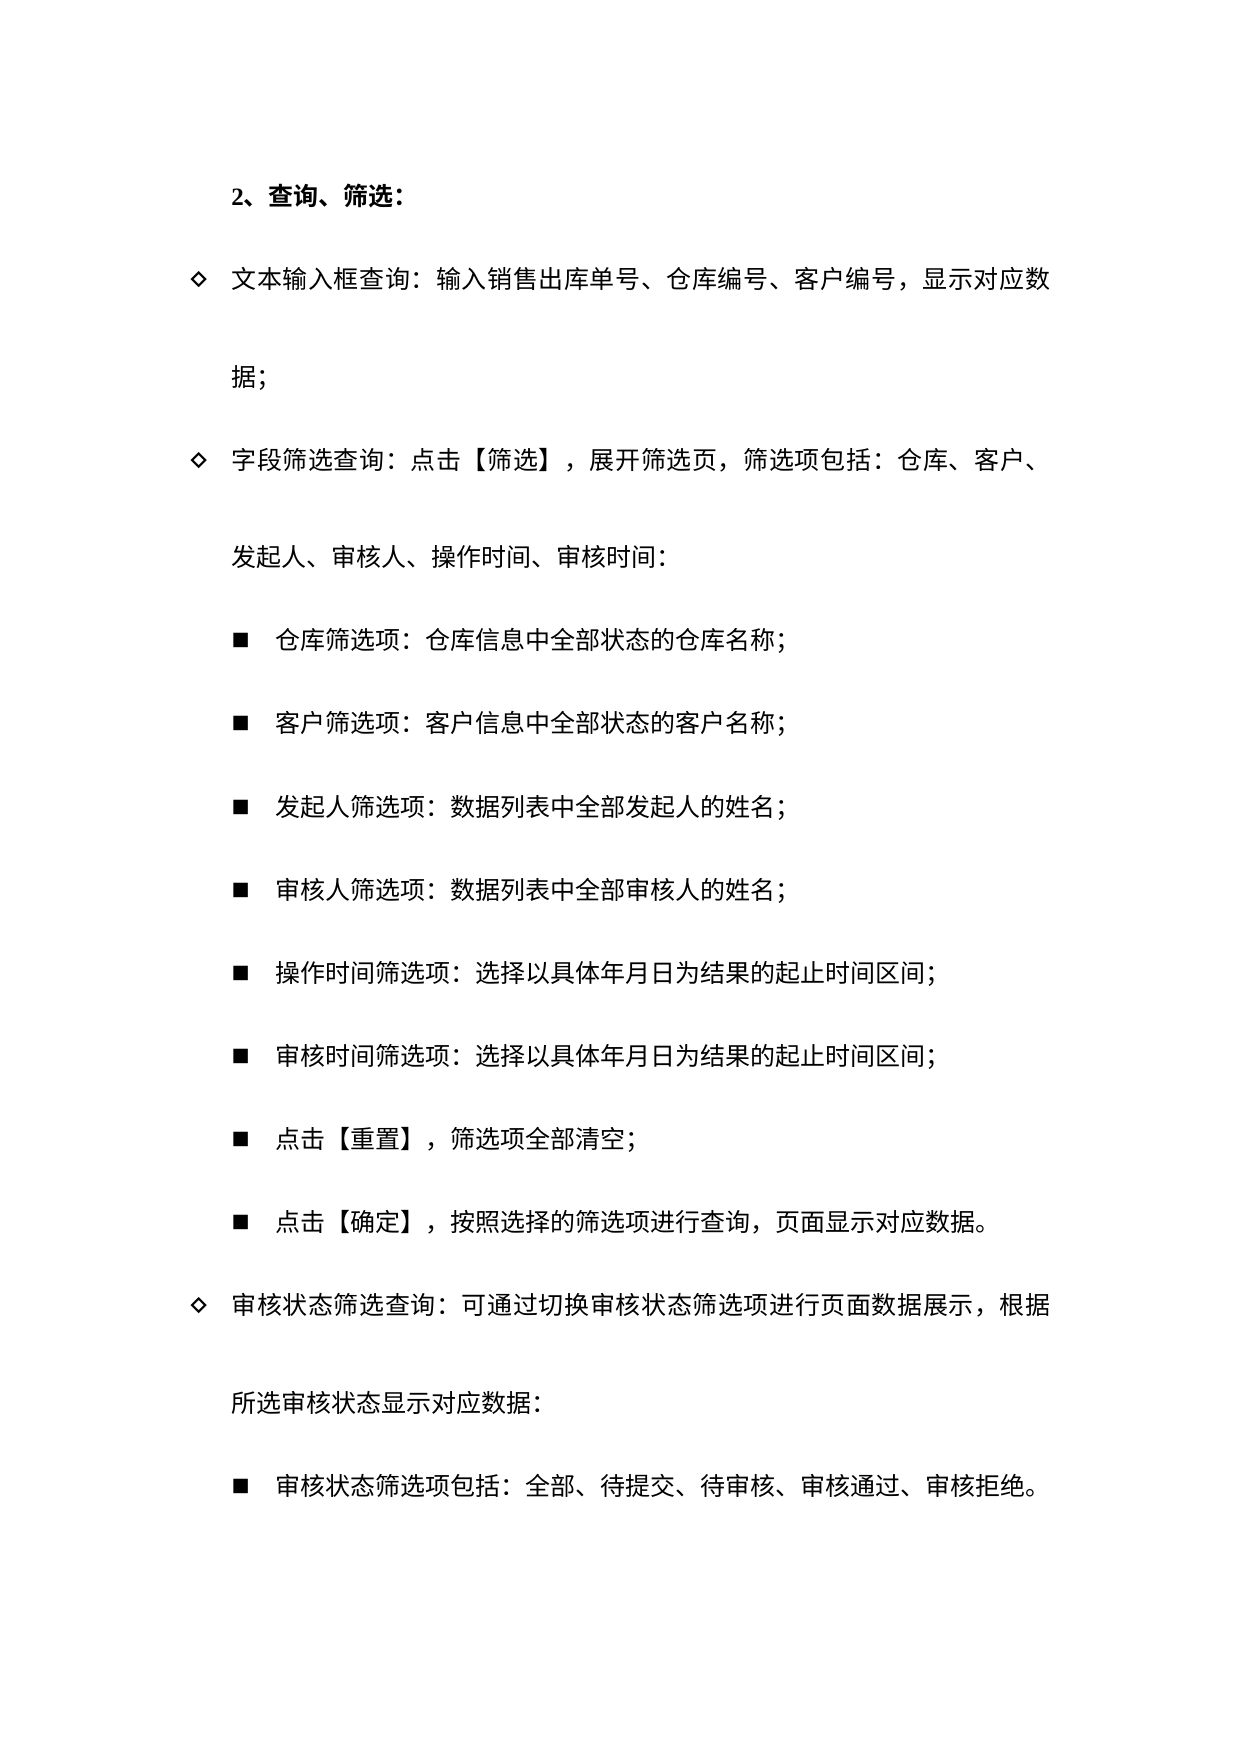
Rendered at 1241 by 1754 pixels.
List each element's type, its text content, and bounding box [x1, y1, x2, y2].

list 审核状态筛选查询：可通过切换审核状态筛选项进行页面数据展示，根据所选审核状态显示对应数据： [187, 1271, 1053, 1434]
list 审核时间筛选项：选择以具体年月日为结果的起止时间区间； [231, 1022, 1053, 1087]
list 仓库筛选项：仓库信息中全部状态的仓库名称； [231, 606, 1053, 671]
list 点击【确定】，按照选择的筛选项进行查询，页面显示对应数据。 [231, 1188, 1053, 1253]
list 客户筛选项：客户信息中全部状态的客户名称； [231, 689, 1053, 754]
list 操作时间筛选项：选择以具体年月日为结果的起止时间区间； [231, 939, 1053, 1004]
text 2、查询、筛选： [231, 162, 1053, 227]
list 点击【重置】，筛选项全部清空； [231, 1105, 1053, 1170]
list 字段筛选查询：点击【筛选】，展开筛选页，筛选项包括：仓库、客户、发起人、审核人、操作时间、审核时间： [187, 426, 1053, 588]
list 文本输入框查询：输入销售出库单号、仓库编号、客户编号，显示对应数据； [187, 245, 1053, 408]
list 审核人筛选项：数据列表中全部审核人的姓名； [231, 856, 1053, 921]
list 发起人筛选项：数据列表中全部发起人的姓名； [231, 773, 1053, 838]
list 审核状态筛选项包括：全部、待提交、待审核、审核通过、审核拒绝。 [231, 1452, 1053, 1517]
